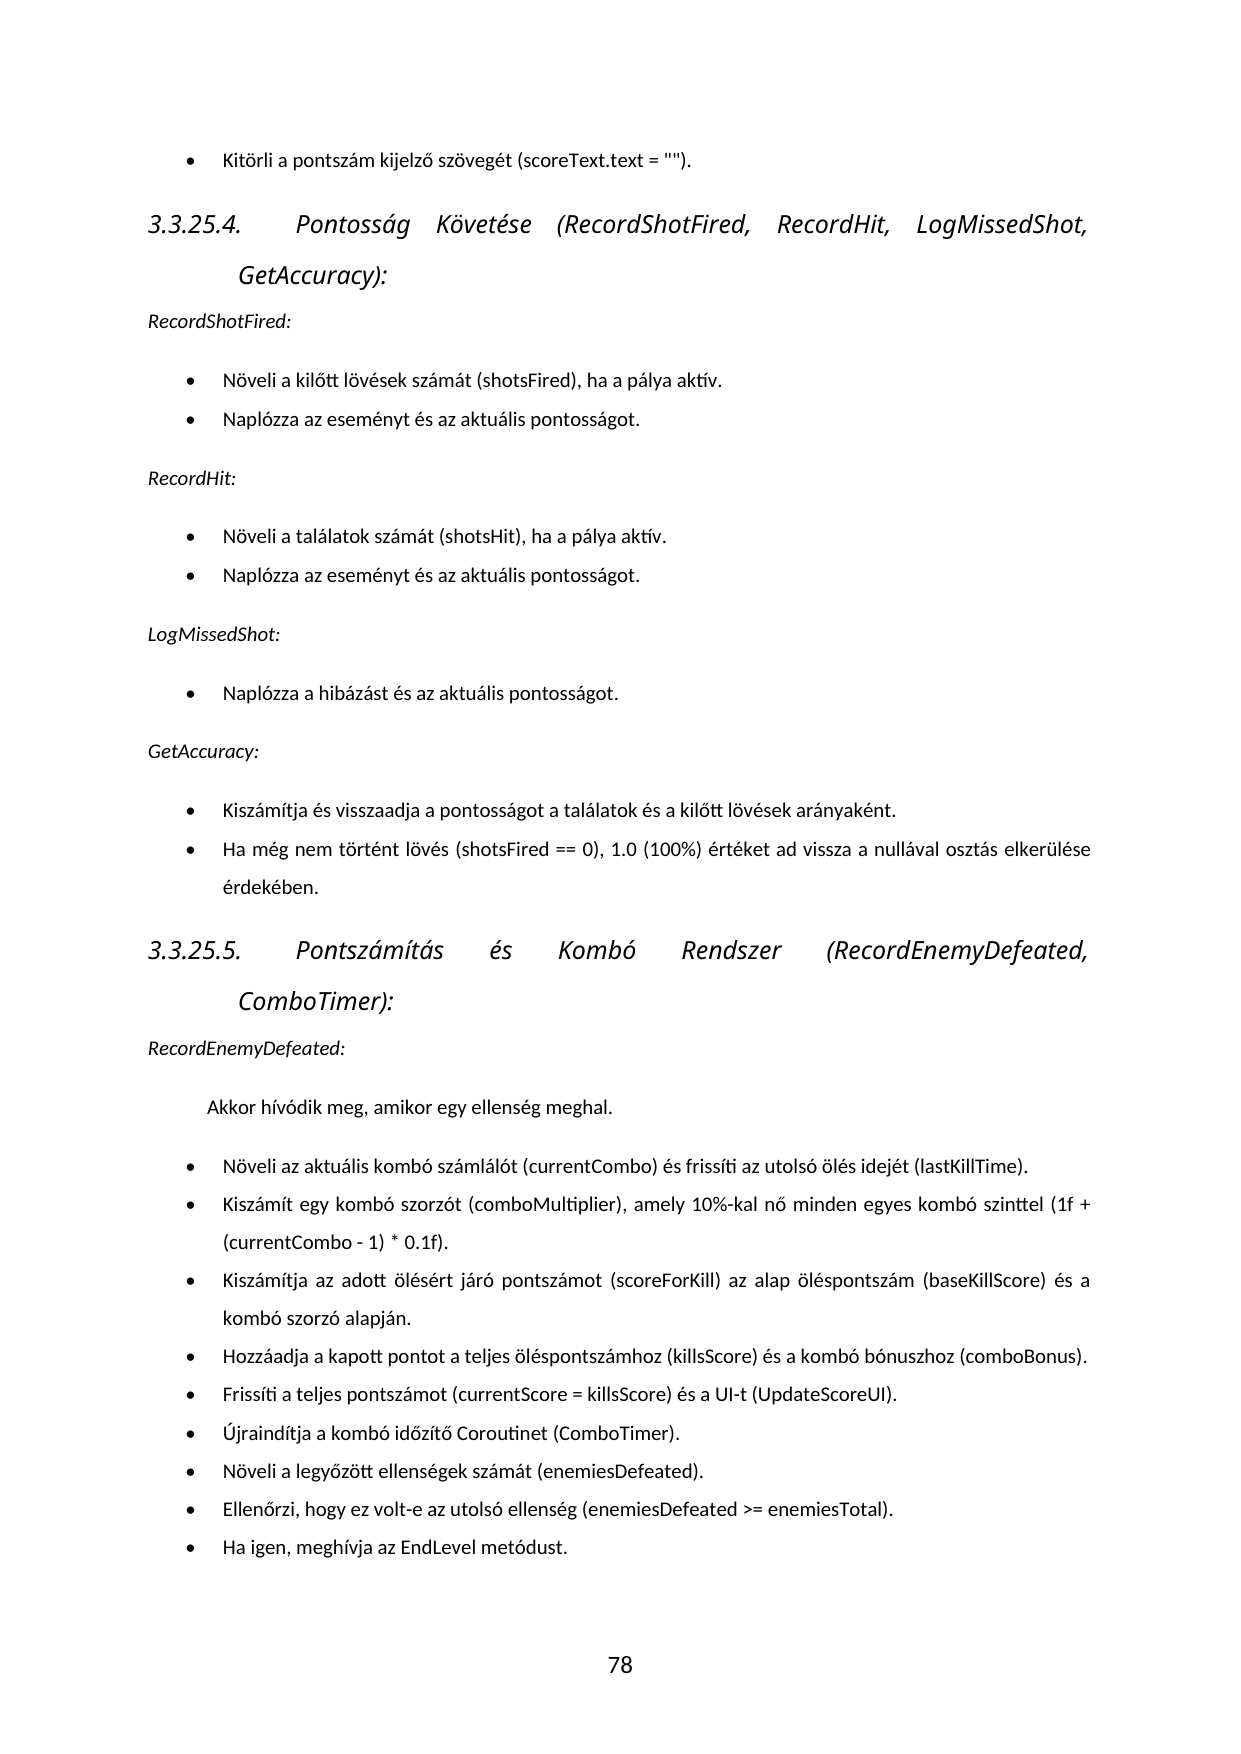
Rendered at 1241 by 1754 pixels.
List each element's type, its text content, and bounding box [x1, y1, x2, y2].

subtitle Pontosság Követése (RecordShotFired, RecordHit, LogMissedShot, GetAccuracy): [148, 207, 1092, 292]
list Ha igen, meghívja az EndLevel metódust. [185, 1534, 1092, 1559]
list Újraindítja a kombó időzítő Coroutinet (ComboTimer). [185, 1420, 1092, 1445]
list Naplózza a hibázást és az aktuális pontosságot. [185, 680, 1092, 705]
list Növeli a találatok számát (shotsHit), ha a pálya aktív. [185, 524, 1092, 549]
text RecordEnemyDefeated: [148, 1035, 1092, 1060]
list Frissíti a teljes pontszámot (currentScore = killsScore) és a UI-t (UpdateScoreUI). [185, 1382, 1092, 1407]
list Naplózza az eseményt és az aktuális pontosságot. [185, 406, 1092, 431]
text RecordHit: [148, 465, 1092, 490]
list Naplózza az eseményt és az aktuális pontosságot. [185, 562, 1092, 587]
list Ha még nem történt lövés (shotsFired == 0), 1.0 (100%) értéket ad vissza a nullával osztás elkerülése érdekében. [185, 836, 1092, 899]
text RecordShotFired: [148, 309, 1092, 334]
list Ellenőrzi, hogy ez volt-e az utolsó ellenség (enemiesDefeated >= enemiesTotal). [185, 1496, 1092, 1521]
list Kitörli a pontszám kijelző szövegét (scoreText.text = ""). [185, 148, 1092, 173]
text LogMissedShot: [148, 621, 1092, 646]
list Kiszámítja és visszaadja a pontosságot a találatok és a kilőtt lövések arányaként. [185, 798, 1092, 823]
text Akkor hívódik meg, amikor egy ellenség meghal. [148, 1094, 1092, 1119]
list Kiszámít egy kombó szorzót (comboMultiplier), amely 10%-kal nő minden egyes kombó szinttel (1f + (currentCombo - 1) * 0.1f). [185, 1191, 1092, 1254]
list Növeli az aktuális kombó számlálót (currentCombo) és frissíti az utolsó ölés idejét (lastKillTime). [185, 1153, 1092, 1178]
list Kiszámítja az adott ölésért járó pontszámot (scoreForKill) az alap öléspontszám (baseKillScore) és a kombó szorzó alapján. [185, 1267, 1092, 1331]
text GetAccuracy: [148, 739, 1092, 764]
list Hozzáadja a kapott pontot a teljes öléspontszámhoz (killsScore) és a kombó bónuszhoz (comboBonus). [185, 1343, 1092, 1369]
list Növeli a kilőtt lövések számát (shotsFired), ha a pálya aktív. [185, 368, 1092, 393]
subtitle Pontszámítás és Kombó Rendszer (RecordEnemyDefeated, ComboTimer): [148, 933, 1092, 1018]
list Növeli a legyőzött ellenségek számát (enemiesDefeated). [185, 1458, 1092, 1483]
